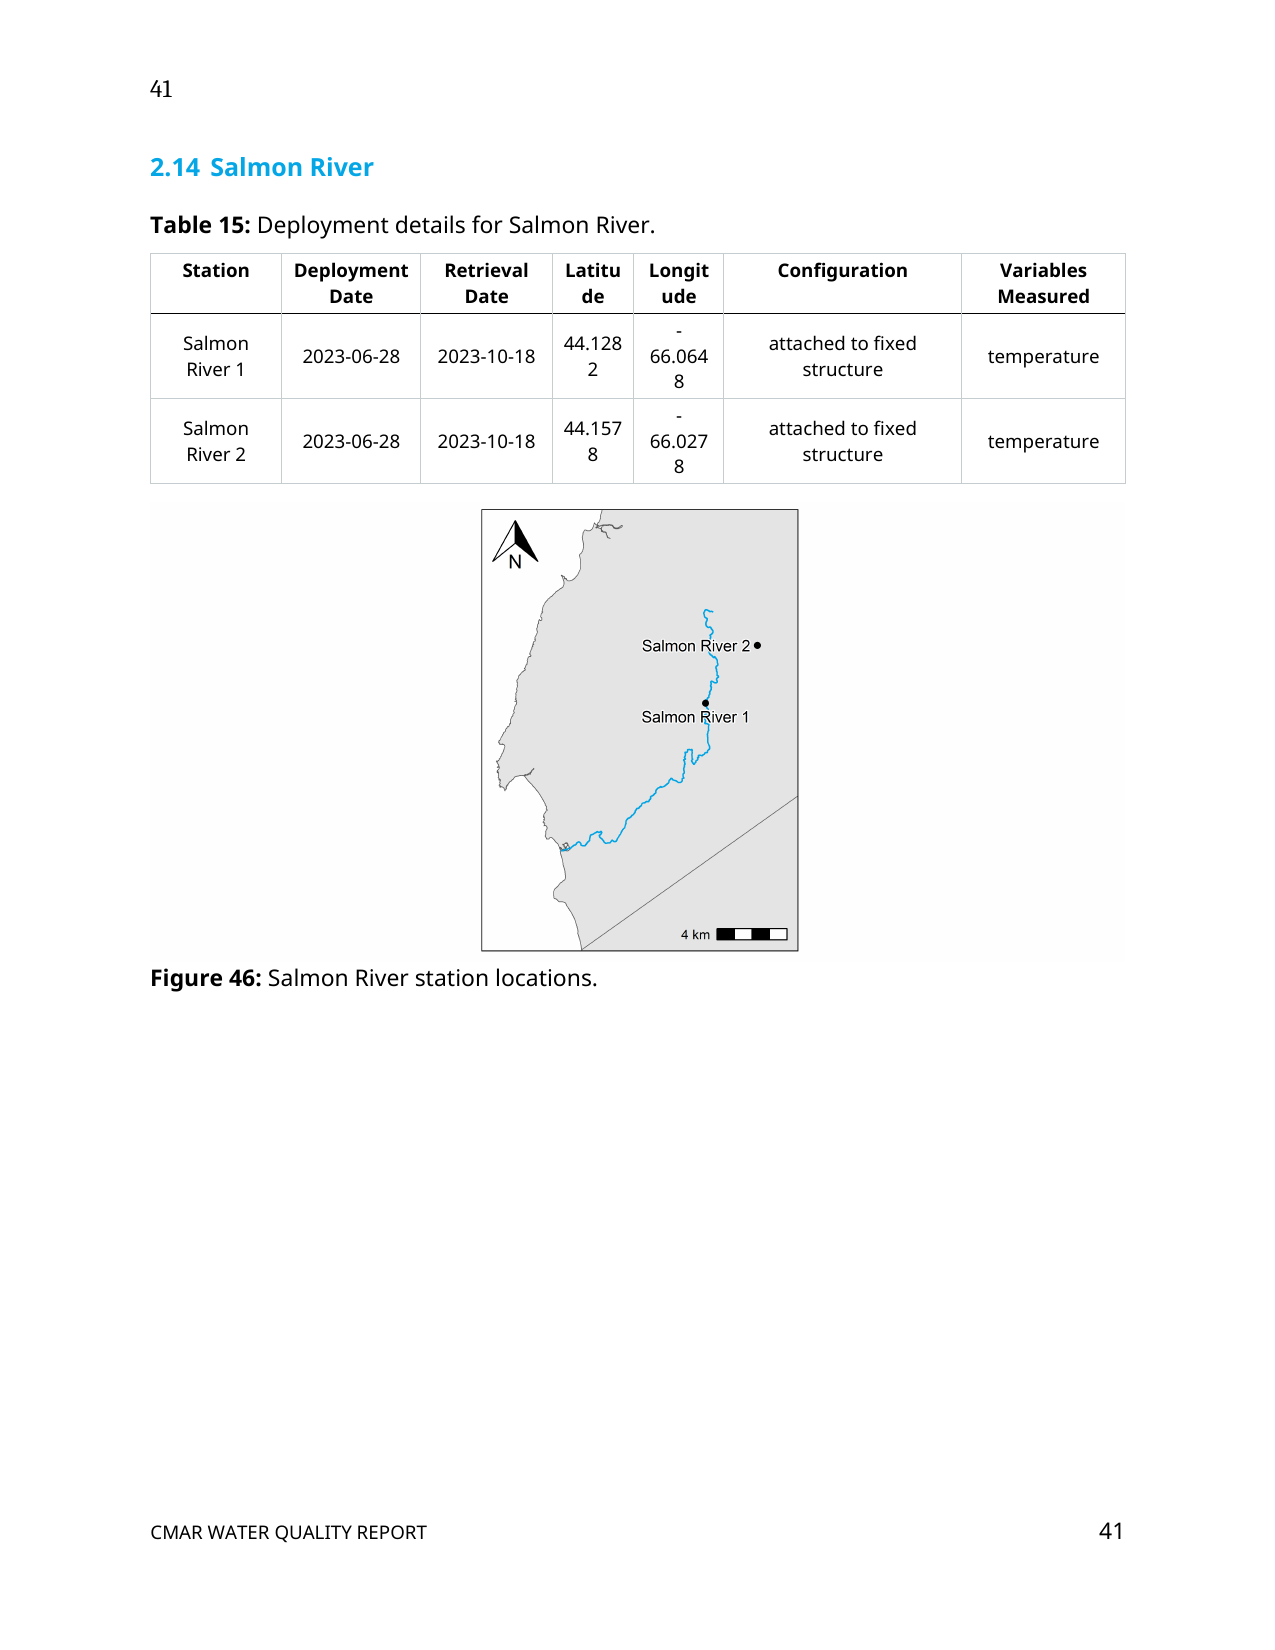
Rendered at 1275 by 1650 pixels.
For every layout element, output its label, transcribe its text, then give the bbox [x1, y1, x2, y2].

table_cell 44.1282 [553, 314, 633, 398]
table_header Deployment Date [282, 254, 420, 312]
picture [150, 502, 1125, 962]
table_cell Salmon River 1 [151, 314, 281, 398]
table_cell temperature [962, 399, 1125, 483]
table_cell 2023-06-28 [282, 314, 420, 398]
table_header Latitude [553, 254, 633, 312]
table_cell 2023-10-18 [421, 314, 552, 398]
table_header Station [151, 254, 281, 312]
subtitle Salmon River [150, 150, 1125, 184]
table_cell 44.1578 [553, 399, 633, 483]
text Figure 46: Salmon River station locations. [150, 962, 1125, 993]
table_cell 2023-06-28 [282, 399, 420, 483]
table_cell 2023-10-18 [421, 399, 552, 483]
table_cell temperature [962, 314, 1125, 398]
table_header Configuration [724, 254, 961, 312]
table_cell -66.0648 [634, 314, 723, 398]
table_cell Salmon River 2 [151, 399, 281, 483]
table_cell -66.0278 [634, 399, 723, 483]
table_header Variables Measured [962, 254, 1125, 312]
table_cell attached to fixed structure [724, 314, 961, 398]
table_cell attached to fixed structure [724, 399, 961, 483]
text Table 15: Deployment details for Salmon River. [150, 209, 1125, 240]
table_header Longitude [634, 254, 723, 312]
table_header Retrieval Date [421, 254, 552, 312]
